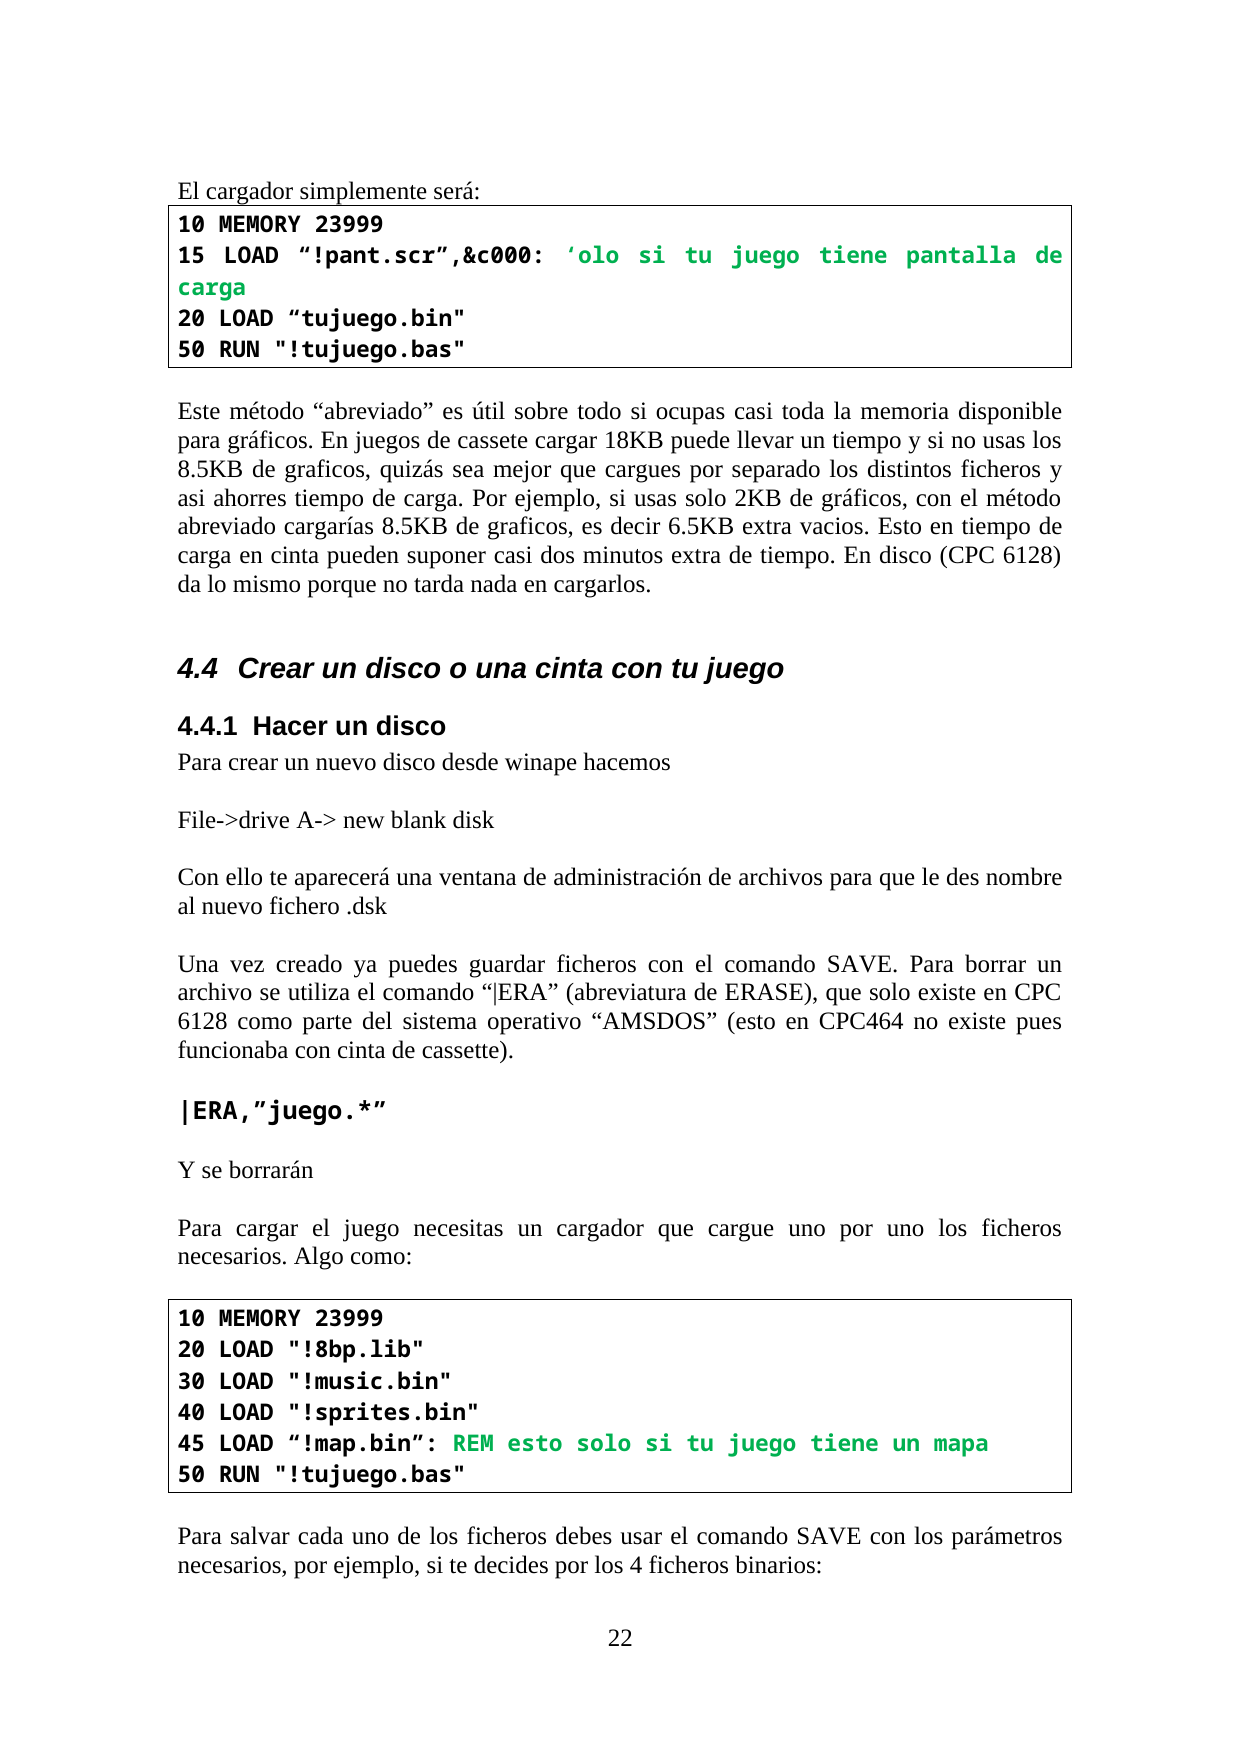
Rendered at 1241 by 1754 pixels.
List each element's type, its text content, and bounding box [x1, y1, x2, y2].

text El cargador simplemente será: [177, 176, 1063, 205]
text Este método “abreviado” es útil sobre todo si ocupas casi toda la memoria disponible para gráficos. En juegos de cassete cargar 18KB puede llevar un tiempo y si no usas los 8.5KB de graficos, quizás sea mejor que cargues por separado los distintos ficheros y asi ahorres tiempo de carga. Por ejemplo, si usas solo 2KB de gráficos, con el método abreviado cargarías 8.5KB de graficos, es decir 6.5KB extra vacios. Esto en tiempo de carga en cinta pueden suponer casi dos minutos extra de tiempo. En disco (CPC 6128) da lo mismo porque no tarda nada en cargarlos. [177, 396, 1063, 598]
text 20 LOAD “tujuego.bin" [177, 302, 1063, 330]
text Para cargar el juego necesitas un cargador que cargue uno por uno los ficheros necesarios. Algo como: [177, 1213, 1063, 1270]
text 50 RUN "!tujuego.bas" [169, 330, 1071, 367]
text 45 LOAD “!map.bin”: REM esto solo si tu juego tiene un mapa [177, 1427, 1063, 1455]
text Para crear un nuevo disco desde winape hacemos [177, 747, 1063, 776]
text Para salvar cada uno de los ficheros debes usar el comando SAVE con los parámetros necesarios, por ejemplo, si te decides por los 4 ficheros binarios: [177, 1521, 1063, 1579]
text 40 LOAD "!sprites.bin" [177, 1396, 1063, 1427]
text 20 LOAD "!8bp.lib" [177, 1333, 1063, 1364]
text |ERA,”juego.*” [177, 1092, 1063, 1126]
text Una vez creado ya puedes guardar ficheros con el comando SAVE. Para borrar un archivo se utiliza el comando “|ERA” (abreviatura de ERASE), que solo existe en CPC 6128 como parte del sistema operativo “AMSDOS” (esto en CPC464 no existe pues funcionaba con cinta de cassette). [177, 949, 1063, 1064]
text Y se borrarán [177, 1155, 1063, 1184]
text 15 LOAD “!pant.scr”,&c000: ‘olo si tu juego tiene pantalla de carga [177, 239, 1063, 302]
text 30 LOAD "!music.bin" [177, 1364, 1063, 1396]
text 10 MEMORY 23999 [169, 206, 1071, 239]
subtitle Crear un disco o una cinta con tu juego [177, 651, 1063, 685]
text File->drive A-> new blank disk [177, 805, 1063, 834]
text 50 RUN "!tujuego.bas" [169, 1455, 1071, 1492]
text 10 MEMORY 23999 [169, 1300, 1071, 1333]
subtitle Hacer un disco [177, 710, 1063, 741]
text Con ello te aparecerá una ventana de administración de archivos para que le des nombre al nuevo fichero .dsk [177, 862, 1063, 920]
